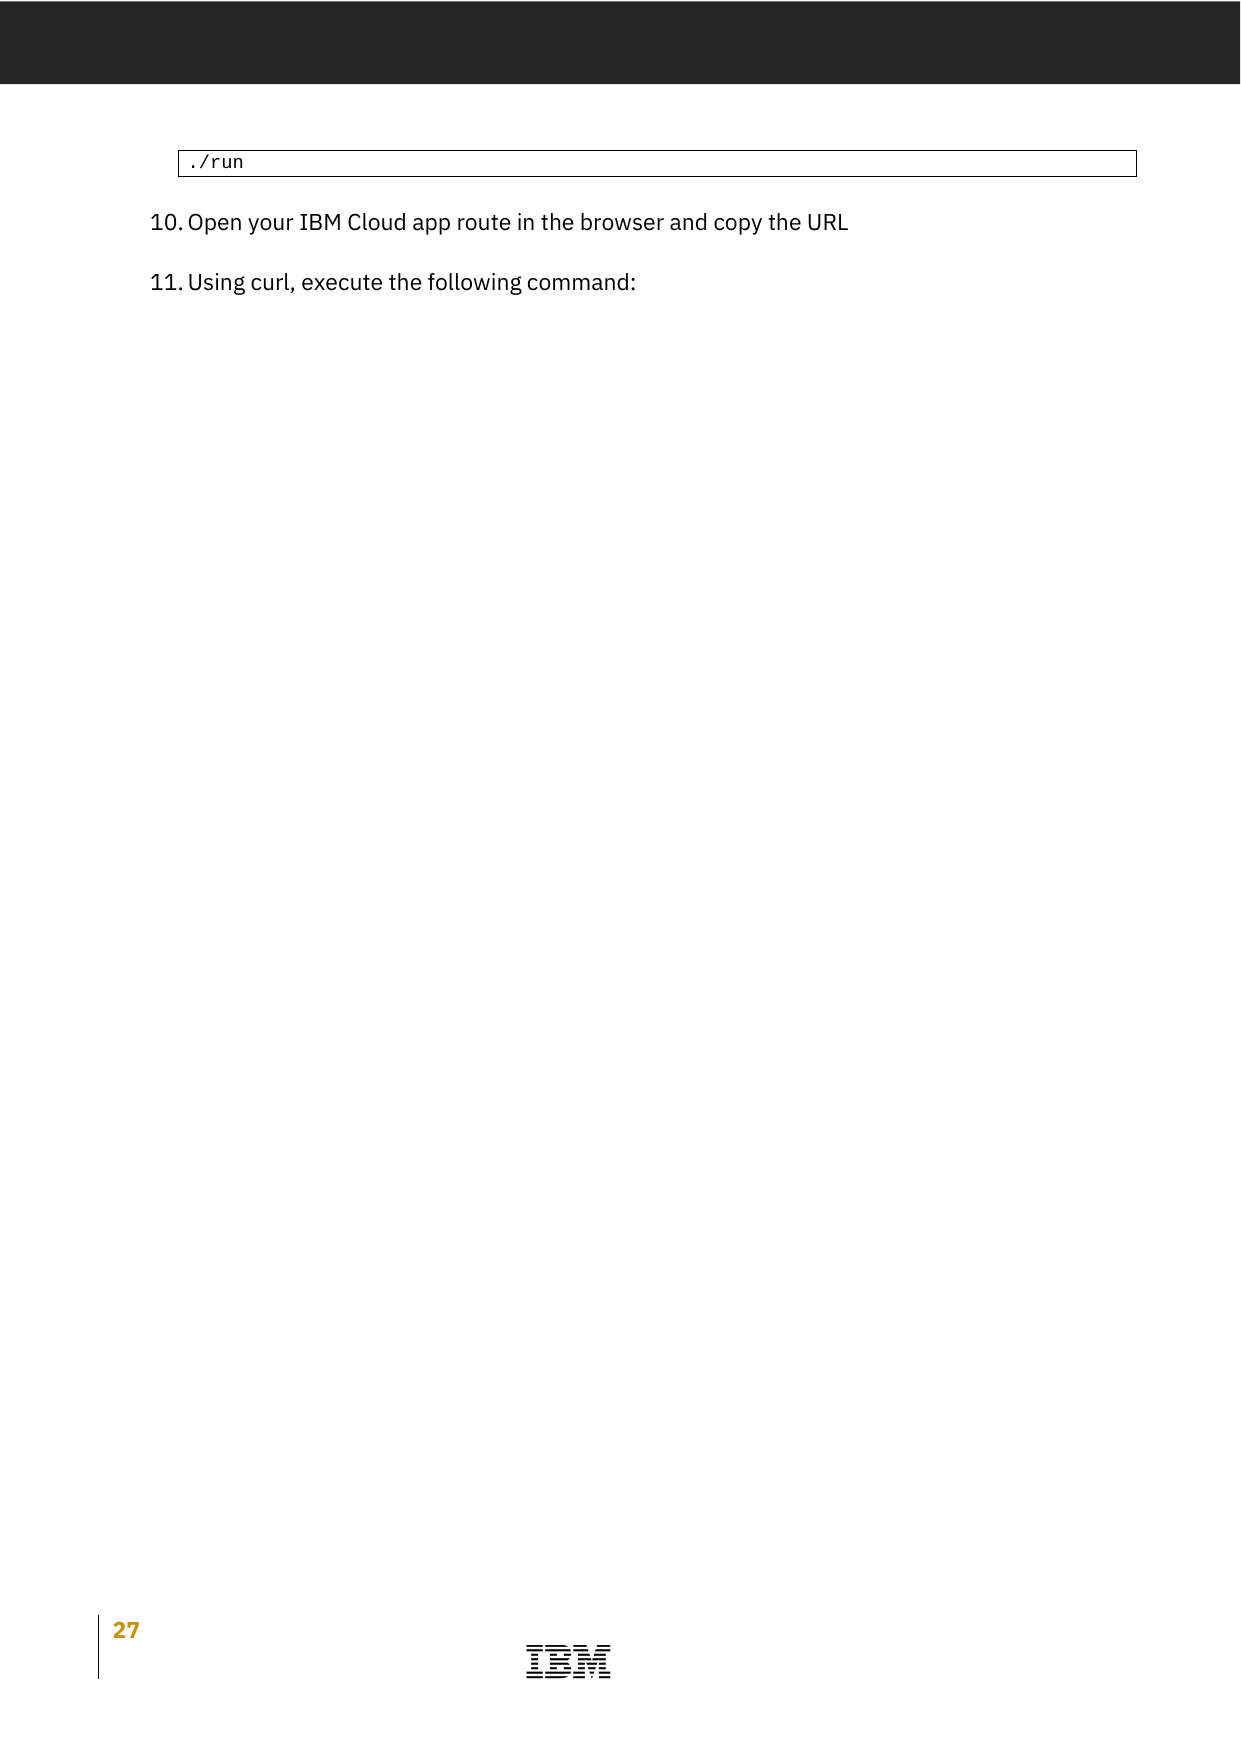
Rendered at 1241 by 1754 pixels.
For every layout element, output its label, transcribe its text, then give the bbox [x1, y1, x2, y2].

list Using curl, execute the following command: [150, 267, 1128, 297]
picture [526, 1645, 611, 1679]
text ./run [179, 151, 1136, 176]
list Open your IBM Cloud app route in the browser and copy the URL [150, 207, 1128, 237]
